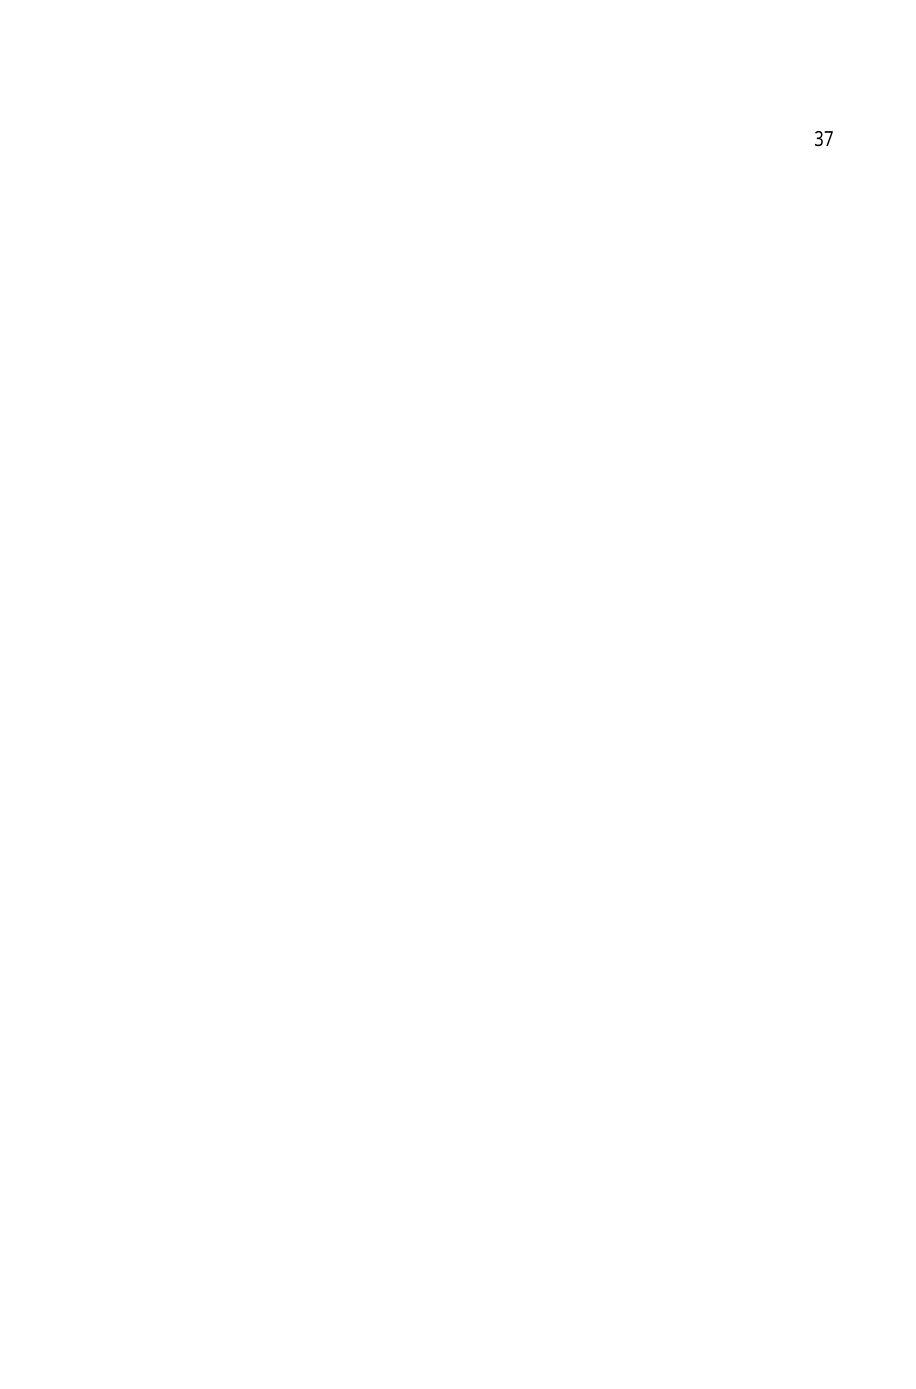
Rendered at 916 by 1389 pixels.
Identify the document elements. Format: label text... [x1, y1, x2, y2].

subtitle 37 [140, 124, 833, 153]
